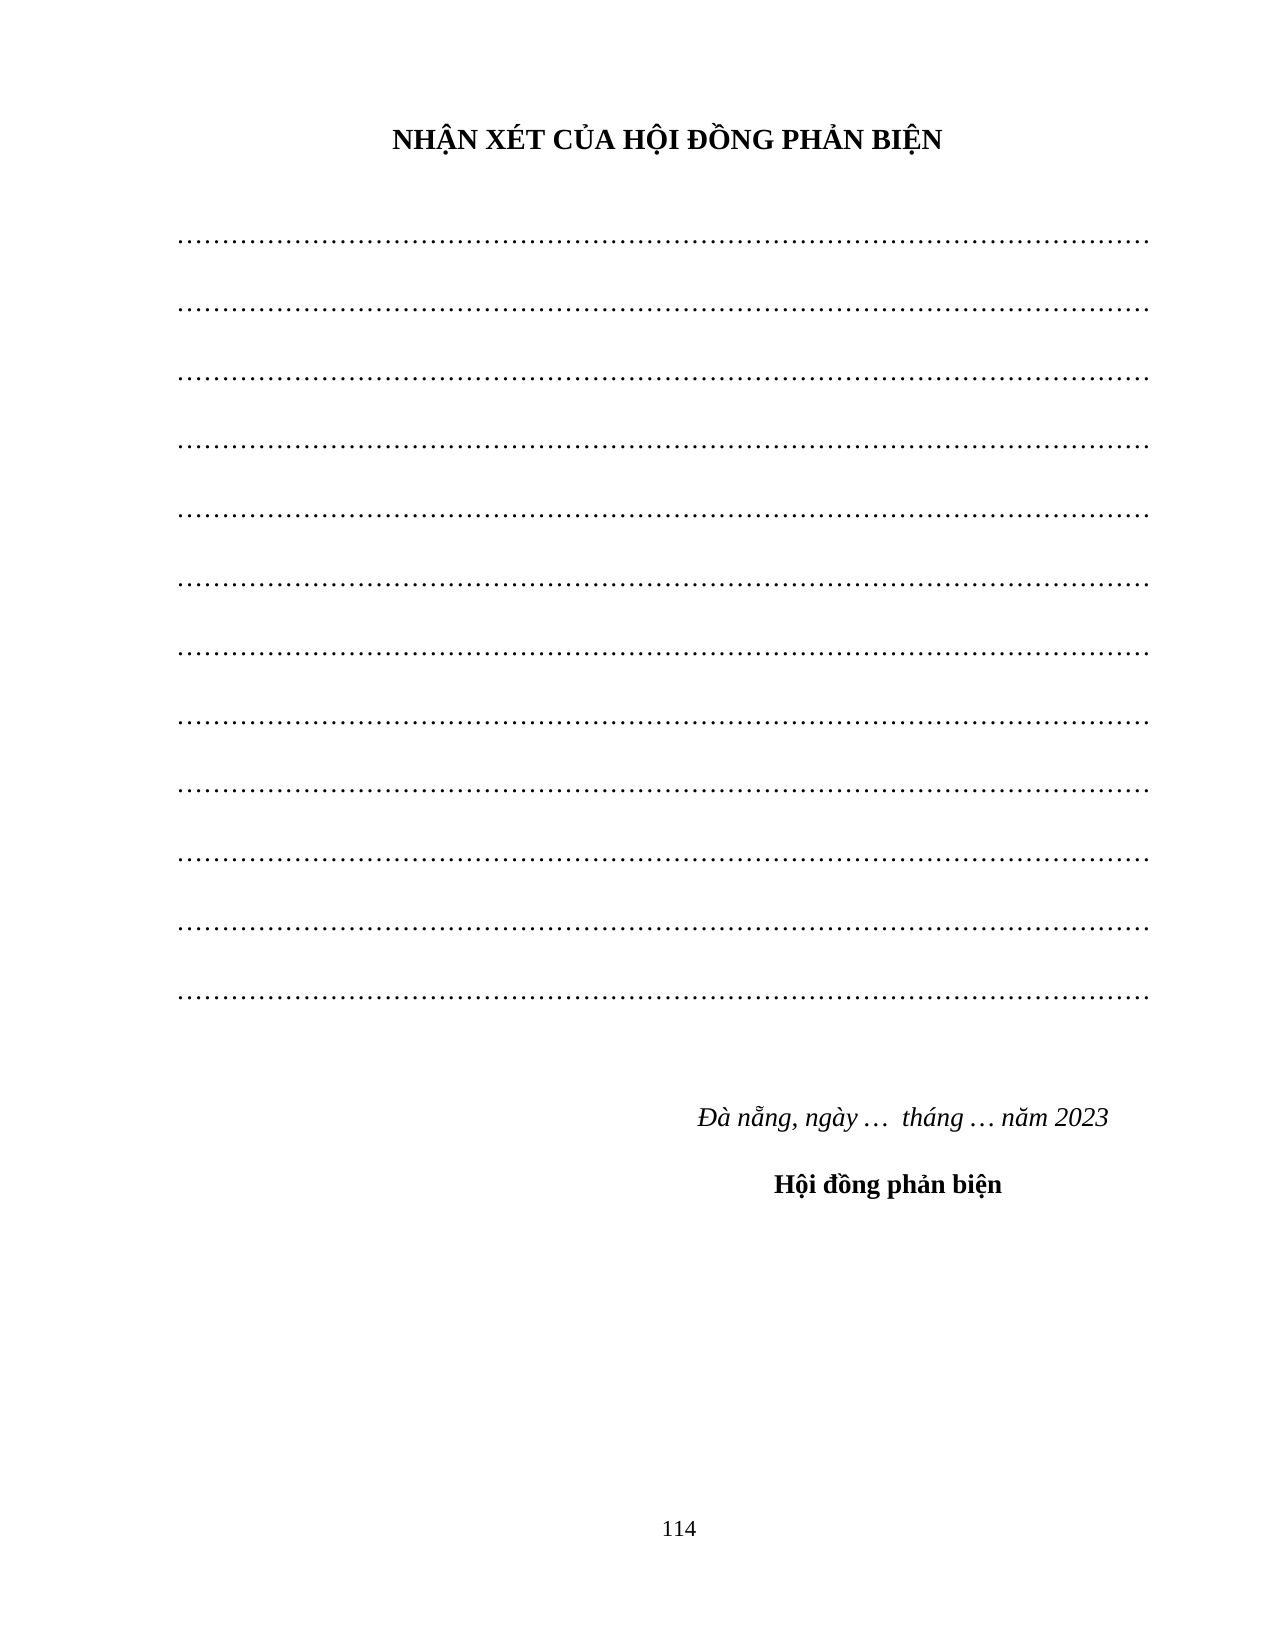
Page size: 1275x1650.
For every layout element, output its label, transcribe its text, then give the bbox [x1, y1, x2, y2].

text ……………………………………………………………………………………………… [176, 767, 1238, 798]
text ……………………………………………………………………………………………… [176, 424, 1238, 455]
subtitle NHẬN XÉT CỦA HỘI ĐỒNG PHẢN BIỆN [177, 122, 1157, 155]
text Hội đồng phản biện [176, 1168, 1254, 1199]
text Đà nẵng, ngày … tháng … năm 2023 [176, 1102, 1254, 1133]
text ……………………………………………………………………………………………… [176, 561, 1238, 592]
text ……………………………………………………………………………………………… [176, 630, 1238, 661]
text ……………………………………………………………………………………………… [176, 836, 1238, 867]
text ……………………………………………………………………………………………… [176, 699, 1238, 730]
text ……………………………………………………………………………………………… [176, 492, 1238, 524]
text ……………………………………………………………………………………………… [176, 218, 1238, 249]
text ……………………………………………………………………………………………… [176, 905, 1238, 936]
text ……………………………………………………………………………………………… [176, 974, 1238, 1005]
text ……………………………………………………………………………………………… [176, 355, 1238, 386]
text ……………………………………………………………………………………………… [176, 286, 1238, 317]
